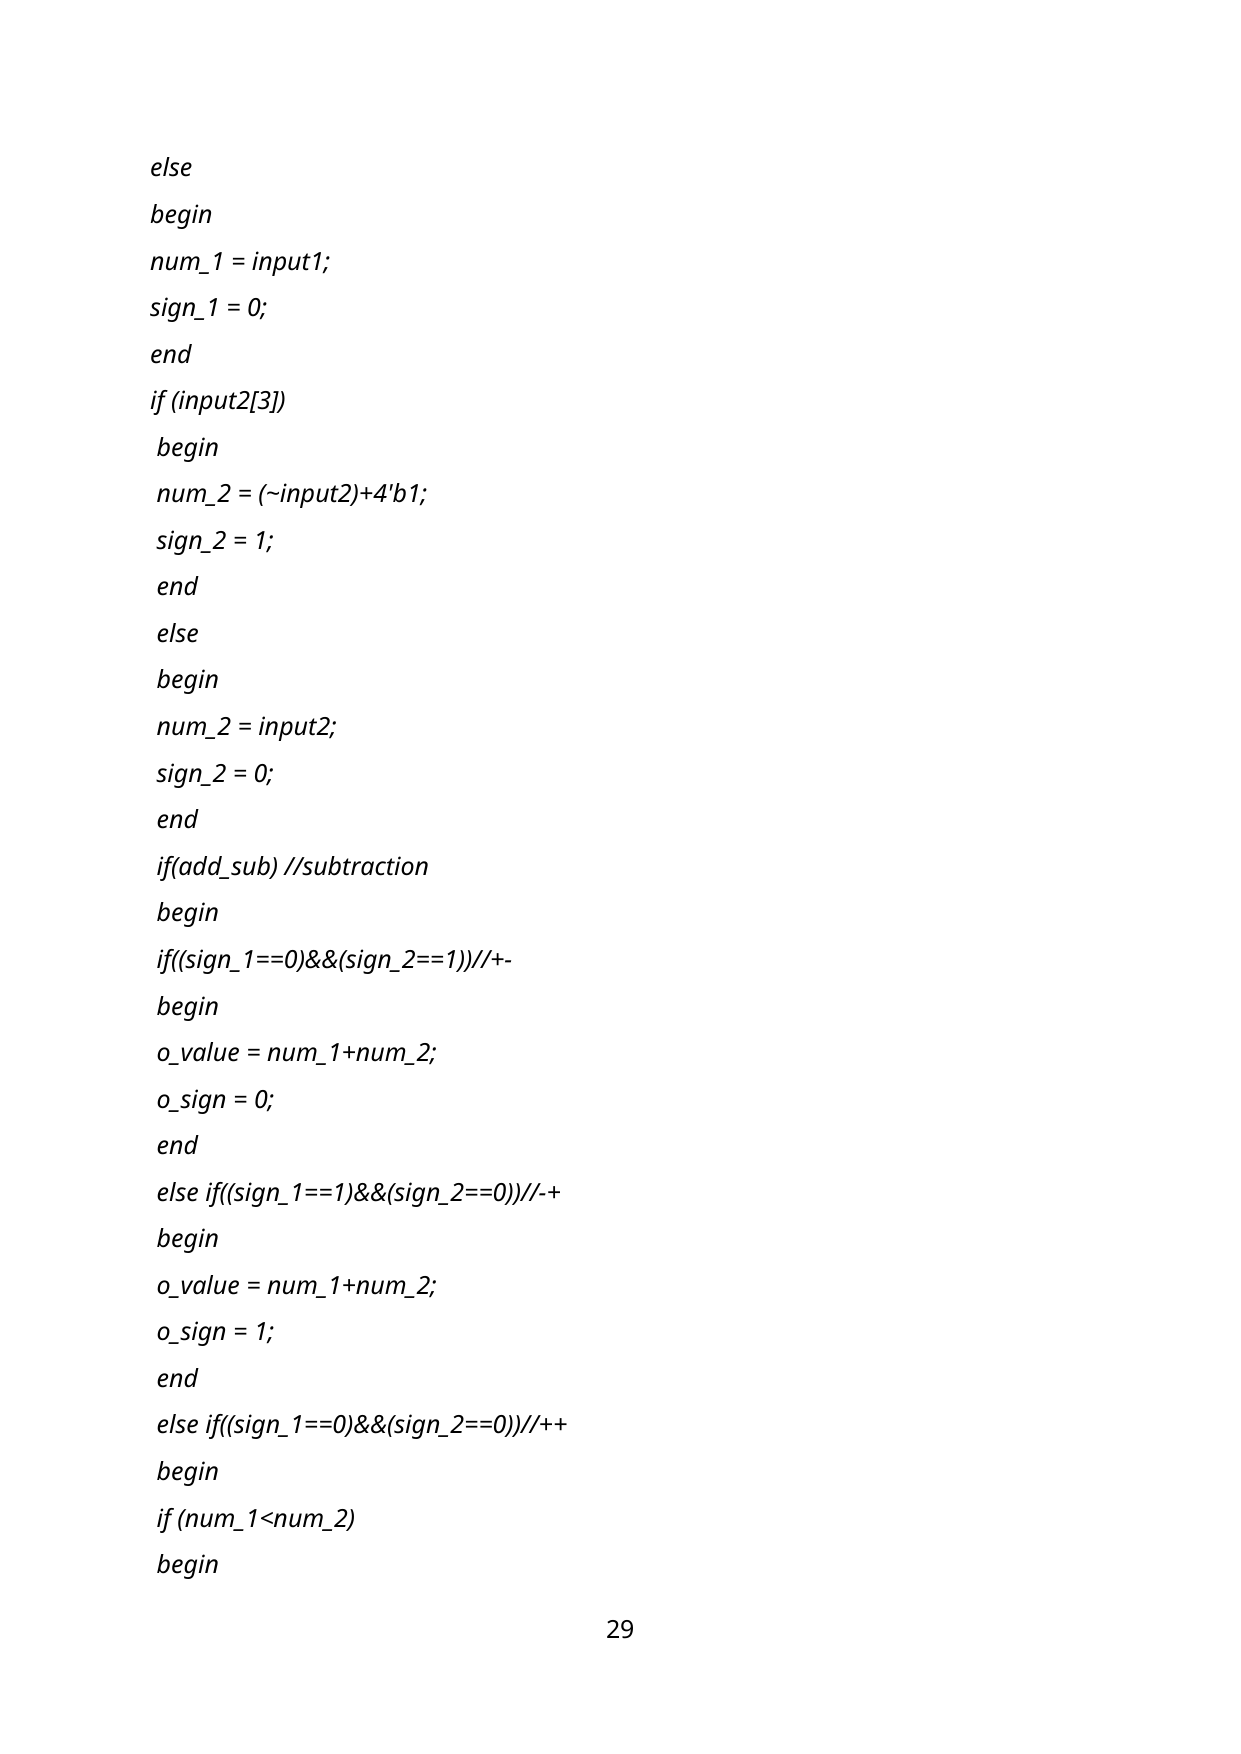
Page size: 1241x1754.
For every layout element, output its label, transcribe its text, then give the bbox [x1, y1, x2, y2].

text else [150, 616, 1090, 650]
text if(add_sub) //subtraction [150, 848, 1090, 882]
text sign_2 = 1; [150, 522, 1090, 557]
text o_sign = 1; [150, 1314, 1090, 1348]
text end [150, 569, 1090, 603]
text end [150, 1128, 1090, 1162]
text begin [150, 1547, 1090, 1581]
text o_sign = 0; [150, 1081, 1090, 1115]
text if((sign_1==0)&&(sign_2==1))//+- [150, 942, 1090, 976]
text o_value = num_1+num_2; [150, 1267, 1090, 1302]
text end [150, 1361, 1090, 1395]
text sign_2 = 0; [150, 755, 1090, 789]
text if (num_1<num_2) [150, 1500, 1090, 1534]
text else if((sign_1==0)&&(sign_2==0))//++ [150, 1407, 1090, 1441]
text begin [150, 429, 1090, 463]
text num_2 = input2; [150, 709, 1090, 743]
text begin [150, 1221, 1090, 1255]
text num_1 = input1; [150, 243, 1090, 277]
text begin [150, 988, 1090, 1022]
text end [150, 802, 1090, 836]
text end [150, 336, 1090, 370]
text else [150, 150, 1090, 184]
text o_value = num_1+num_2; [150, 1035, 1090, 1069]
text begin [150, 1454, 1090, 1488]
text begin [150, 662, 1090, 696]
text num_2 = (~input2)+4'b1; [150, 476, 1090, 510]
text sign_1 = 0; [150, 290, 1090, 324]
text begin [150, 197, 1090, 231]
text else if((sign_1==1)&&(sign_2==0))//-+ [150, 1174, 1090, 1208]
text begin [150, 895, 1090, 929]
text if (input2[3]) [150, 383, 1090, 417]
